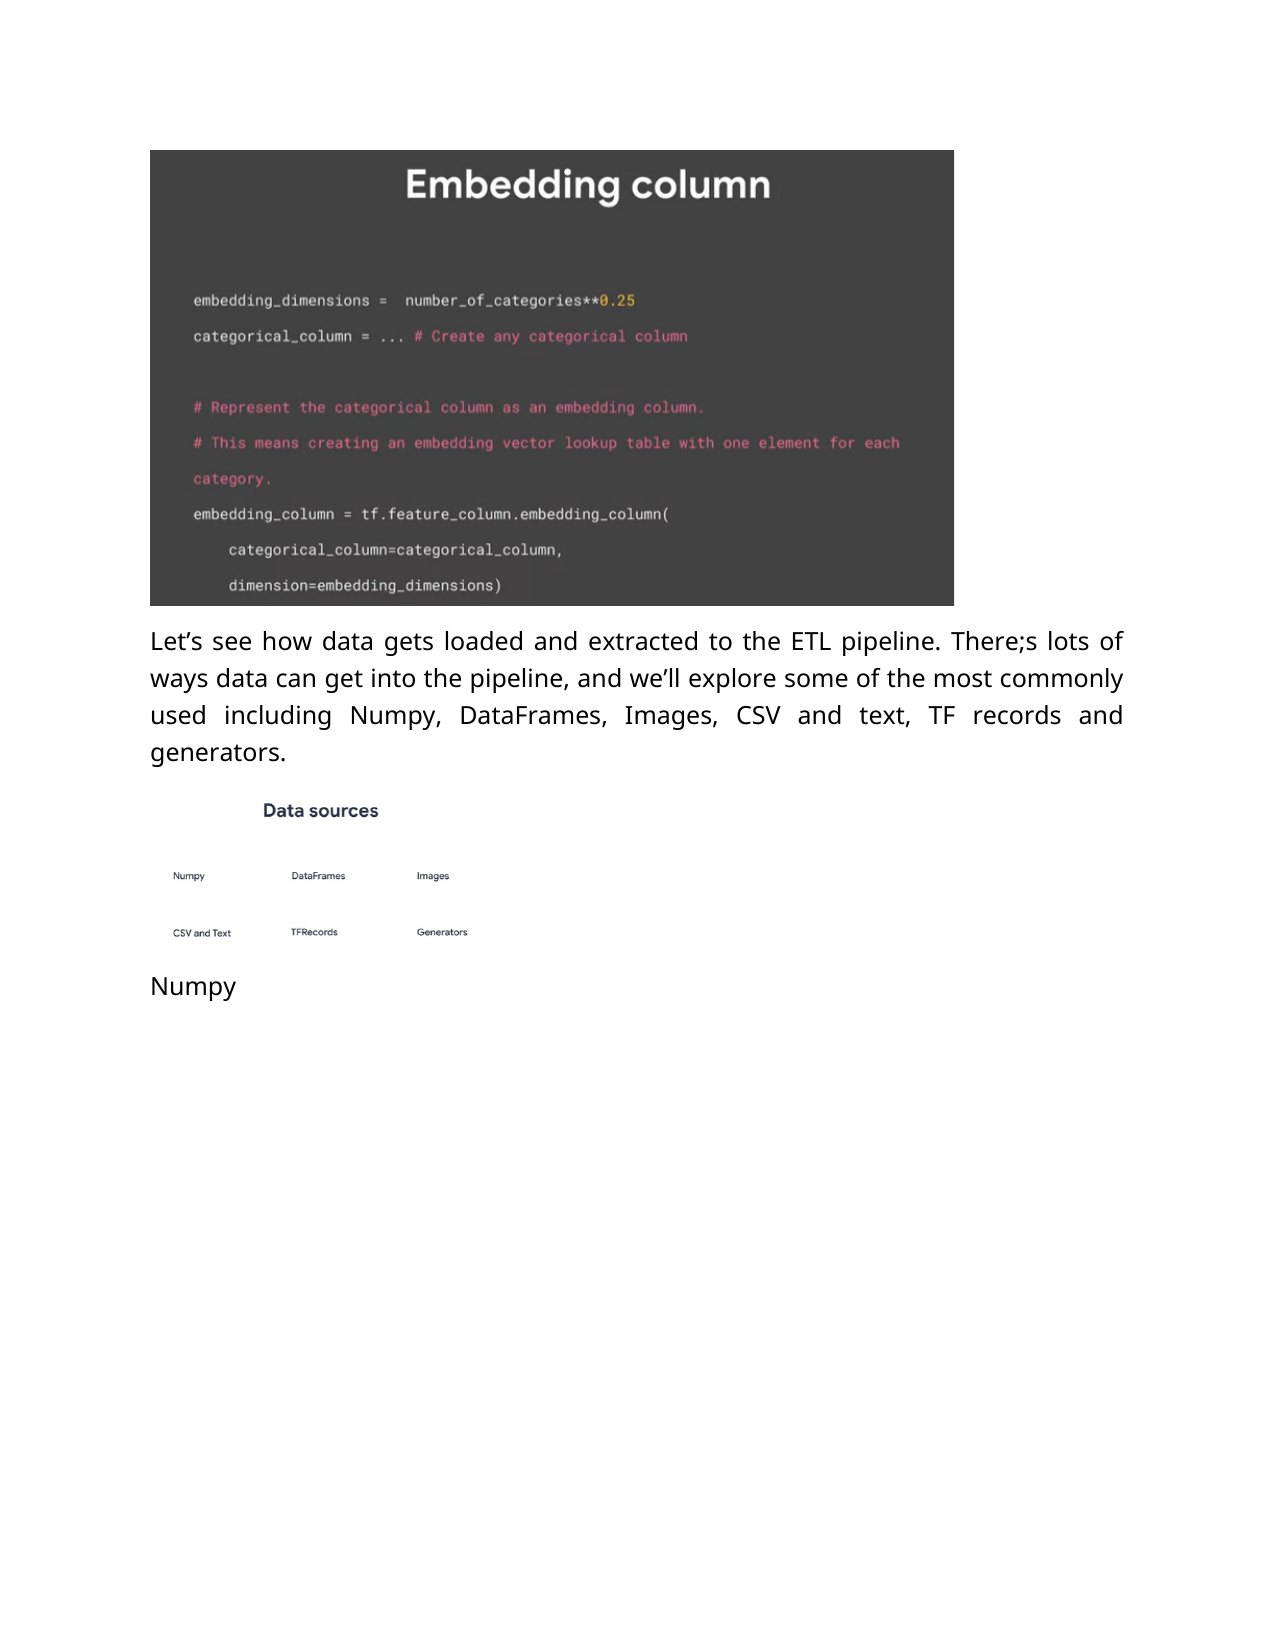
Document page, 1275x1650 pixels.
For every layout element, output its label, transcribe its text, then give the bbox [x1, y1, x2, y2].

picture [150, 150, 955, 606]
text Numpy [150, 968, 1125, 1003]
text Let’s see how data gets loaded and extracted to the ETL pipeline. There;s lots of ways data can get into the pipeline, and we’ll explore some of the most commonly used including Numpy, DataFrames, Images, CSV and text, TF records and generators. [150, 624, 1125, 768]
picture [150, 787, 493, 950]
